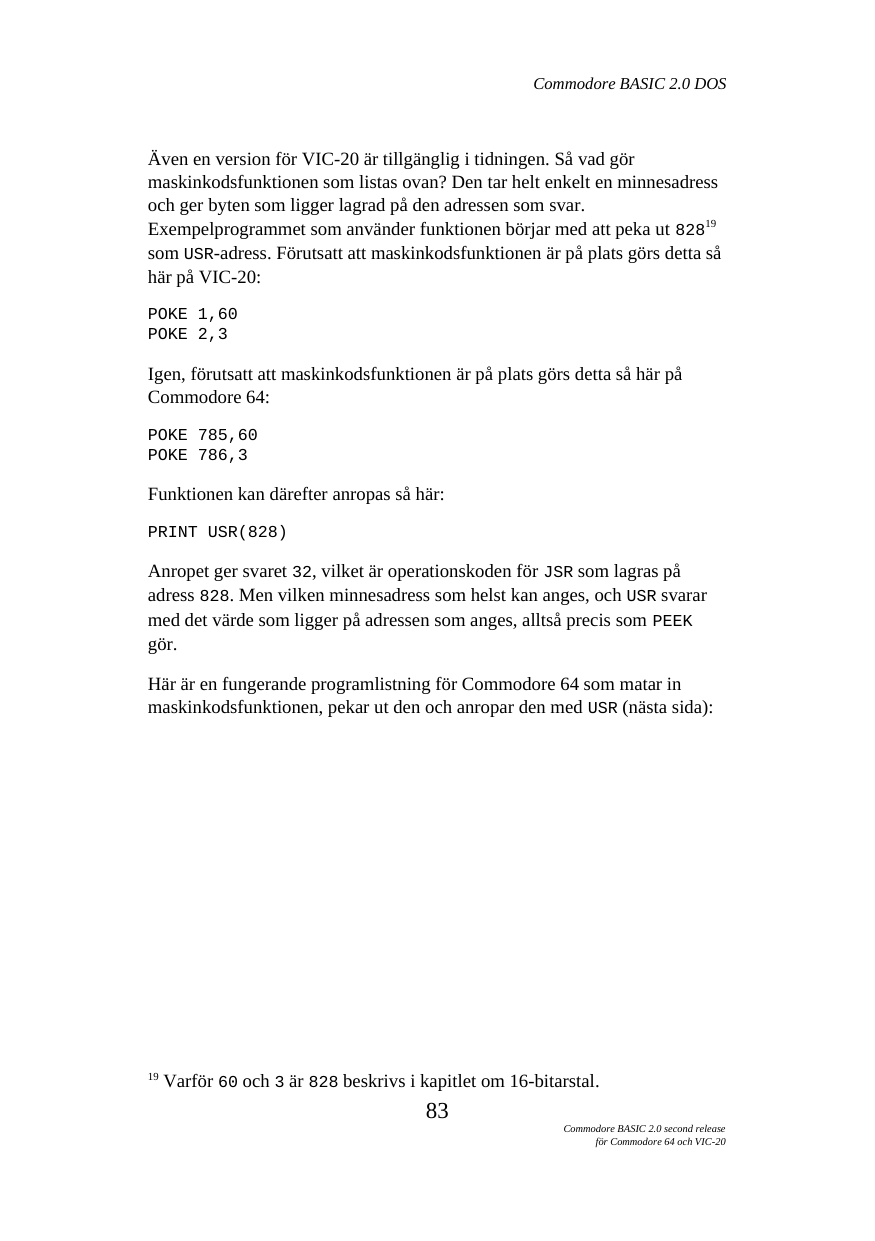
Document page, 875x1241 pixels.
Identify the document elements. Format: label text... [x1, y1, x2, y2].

text PRINT USR(828) [148, 523, 726, 542]
text Funktionen kan därefter anropas så här: [148, 483, 726, 505]
text Även en version för VIC-20 är tillgänglig i tidningen. Så vad gör maskinkodsfunktionen som listas ovan? Den tar helt enkelt en minnesadress och ger byten som ligger lagrad på den adressen som svar. Exempelprogrammet som använder funktionen börjar med att peka ut 828 som USR-adress. Förutsatt att maskinkodsfunktionen är på plats görs detta så här på VIC-20: [148, 148, 726, 287]
text POKE 1,60 POKE 2,3 [148, 306, 726, 345]
text Här är en fungerande programlistning för Commodore 64 som matar in maskinkodsfunktionen, pekar ut den och anropar den med USR (nästa sida): [148, 673, 726, 718]
text Anropet ger svaret 32, vilket är operationskoden för JSR som lagras på adress 828. Men vilken minnesadress som helst kan anges, och USR svarar med det värde som ligger på adressen som anges, alltså precis som PEEK gör. [148, 560, 726, 654]
text POKE 785,60 POKE 786,3 [148, 426, 726, 465]
text Igen, förutsatt att maskinkodsfunktionen är på plats görs detta så här på Commodore 64: [148, 363, 726, 408]
